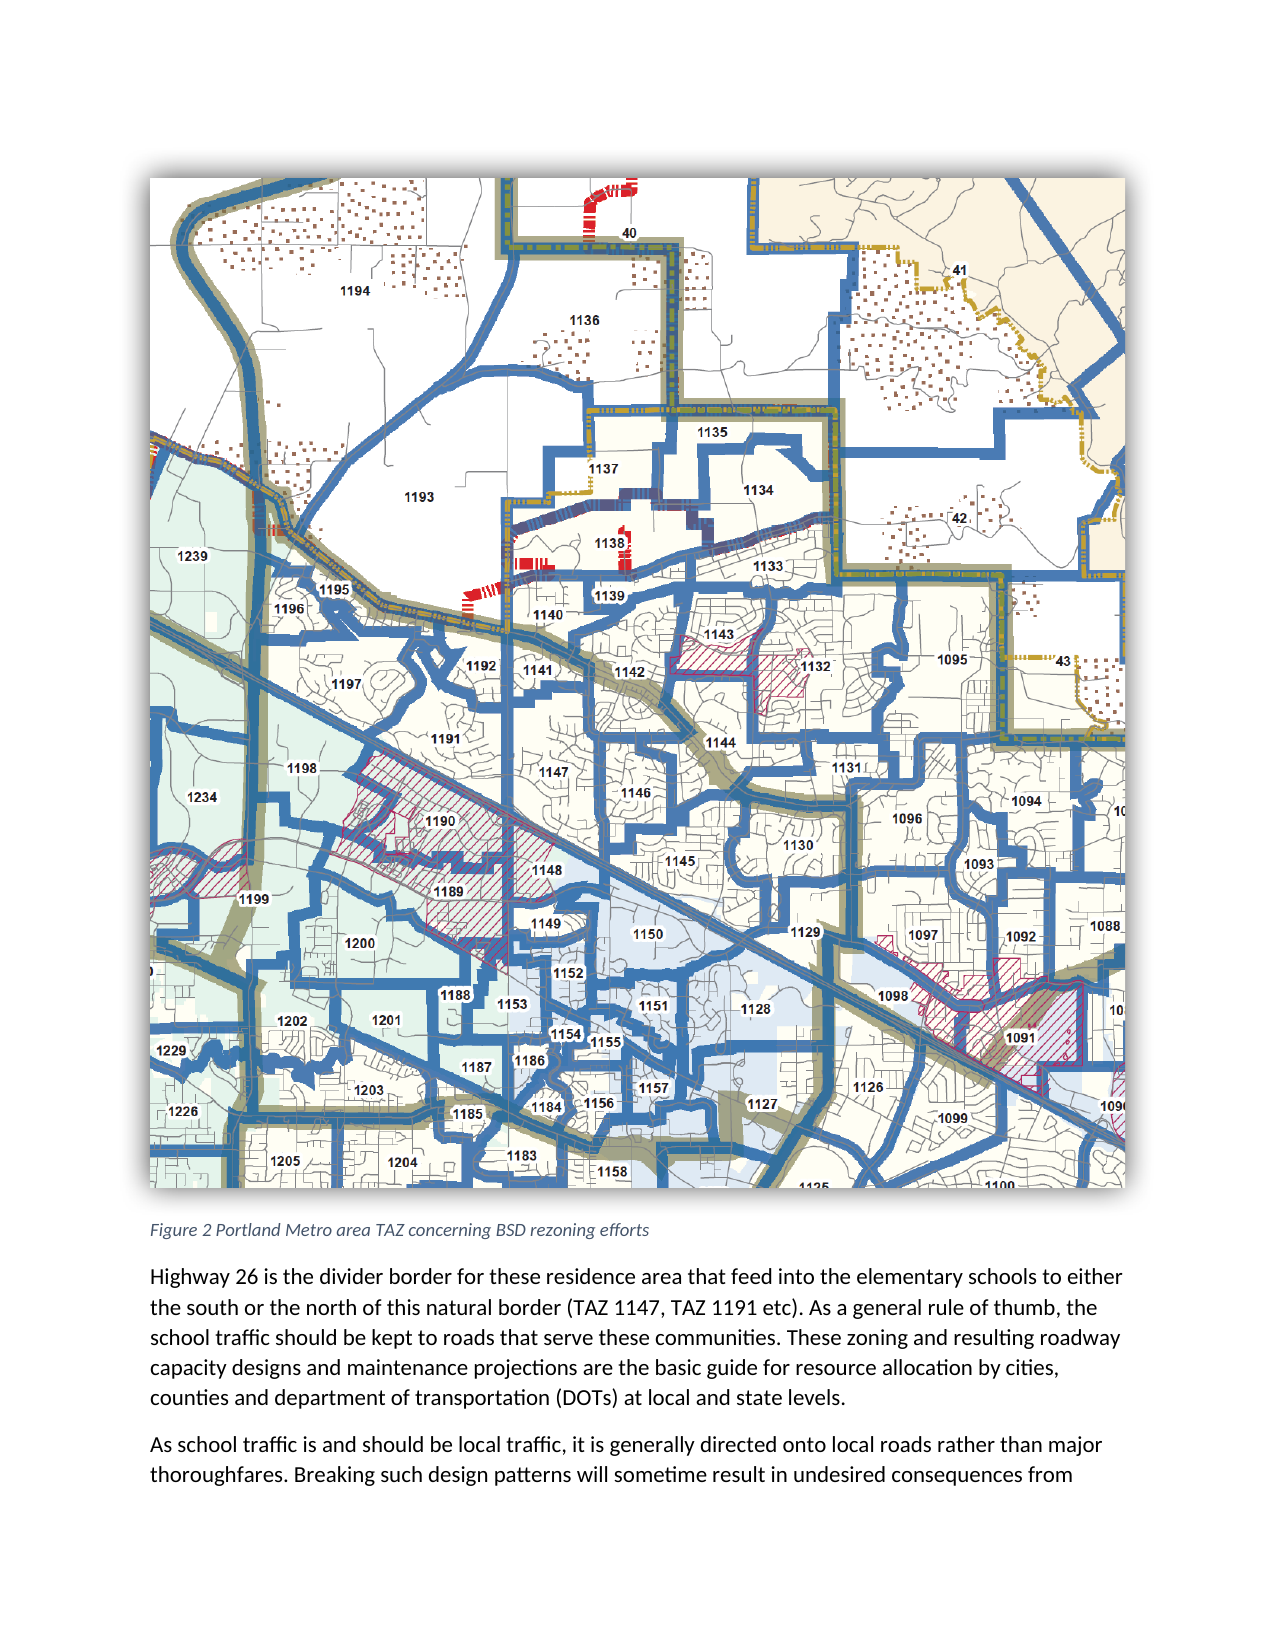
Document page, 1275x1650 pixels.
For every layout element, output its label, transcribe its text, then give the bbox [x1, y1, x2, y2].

text Highway 26 is the divider border for these residence area that feed into the elementary schools to either the south or the north of this natural border (TAZ 1147, TAZ 1191 etc). As a general rule of thumb, the school traffic should be kept to roads that serve these communities. These zoning and resulting roadway capacity designs and maintenance projections are the basic guide for resource allocation by cities, counties and department of transportation (DOTs) at local and state levels. [150, 1262, 1125, 1411]
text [150, 1430, 1125, 1488]
